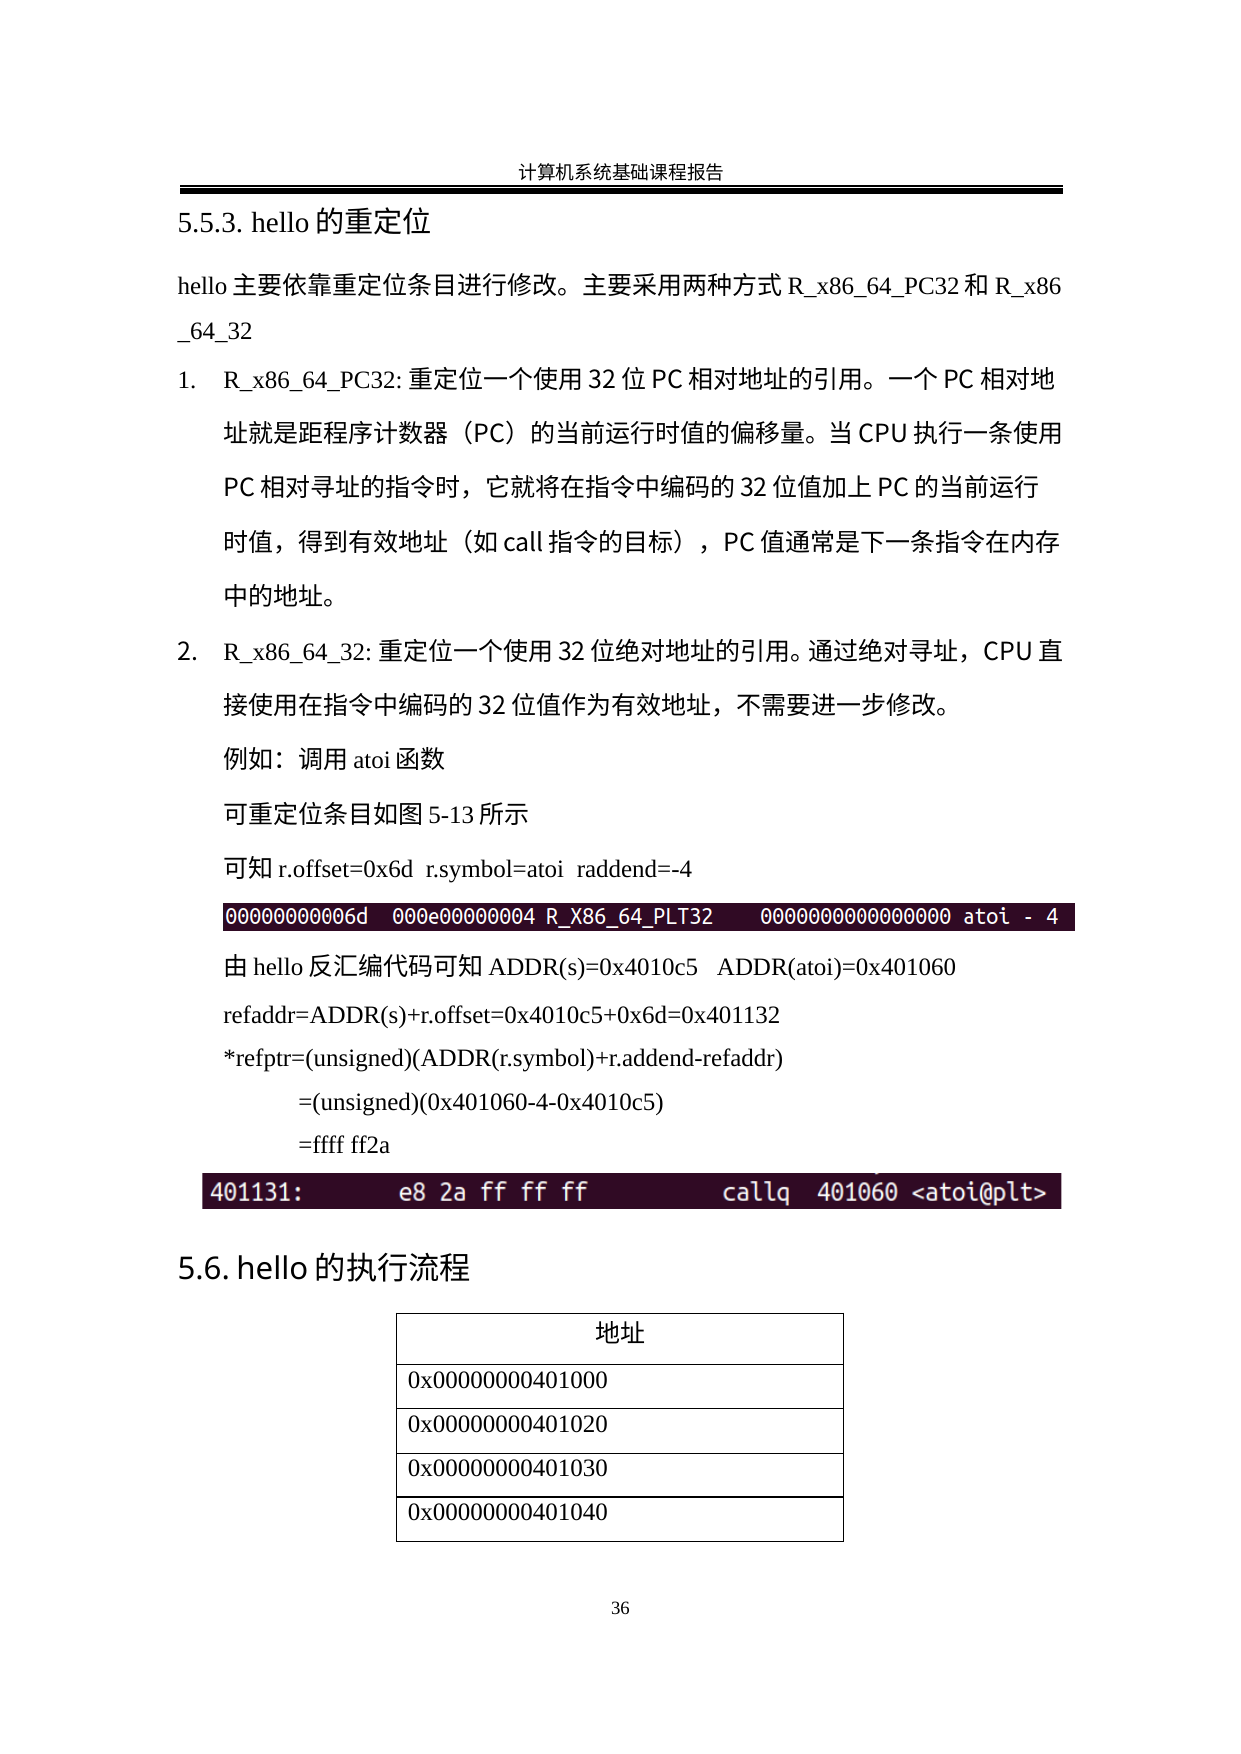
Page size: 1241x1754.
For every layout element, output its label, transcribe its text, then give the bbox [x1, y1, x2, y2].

text 例如：调用atoi函数 [223, 740, 1063, 776]
text =(unsigned)(0x401060-4-0x4010c5) [223, 1087, 1063, 1115]
picture [223, 902, 1075, 931]
table_cell 0x00000000401040 [397, 1498, 843, 1541]
text refaddr=ADDR(s)+r.offset=0x4010c5+0x6d=0x401132 [223, 1000, 1063, 1029]
list R_x86_64_32: 重定位一个使用32位绝对地址的引用。通过绝对寻址，CPU直接使用在指令中编码的32位值作为有效地址，不需要进一步修改。 [177, 631, 1063, 722]
table_header 地址 [397, 1314, 843, 1364]
text =ffff ff2a [223, 1130, 1063, 1158]
table_cell 0x00000000401030 [397, 1454, 843, 1496]
subtitle hello的执行流程 [177, 1248, 1063, 1288]
text 可重定位条目如图5-13所示 [223, 794, 1063, 830]
table_cell 0x00000000401020 [397, 1409, 843, 1452]
subtitle hello的重定位 [177, 201, 1063, 240]
text *refptr=(unsigned)(ADDR(r.symbol)+r.addend-refaddr) [223, 1043, 1063, 1072]
list R_x86_64_PC32: 重定位一个使用32位PC相对地址的引用。一个PC相对地址就是距程序计数器（PC）的当前运行时值的偏移量。当CPU执行一条使用PC相对寻址的指令时，它就将在指令中编码的32位值加上PC的当前运行时值，得到有效地址（如call指令的目标），PC值通常是下一条指令在内存中的地址。 [177, 359, 1063, 613]
text 由hello反汇编代码可知ADDR(s)=0x4010c5 ADDR(atoi)=0x401060 [223, 946, 1063, 982]
picture [202, 1172, 1062, 1209]
table_cell 0x00000000401000 [397, 1365, 843, 1408]
text hello主要依靠重定位条目进行修改。主要采用两种方式R_x86_64_PC32和R_x86_64_32 [177, 265, 1063, 345]
text 可知r.offset=0x6d r.symbol=atoi raddend=-4 [223, 848, 1063, 885]
